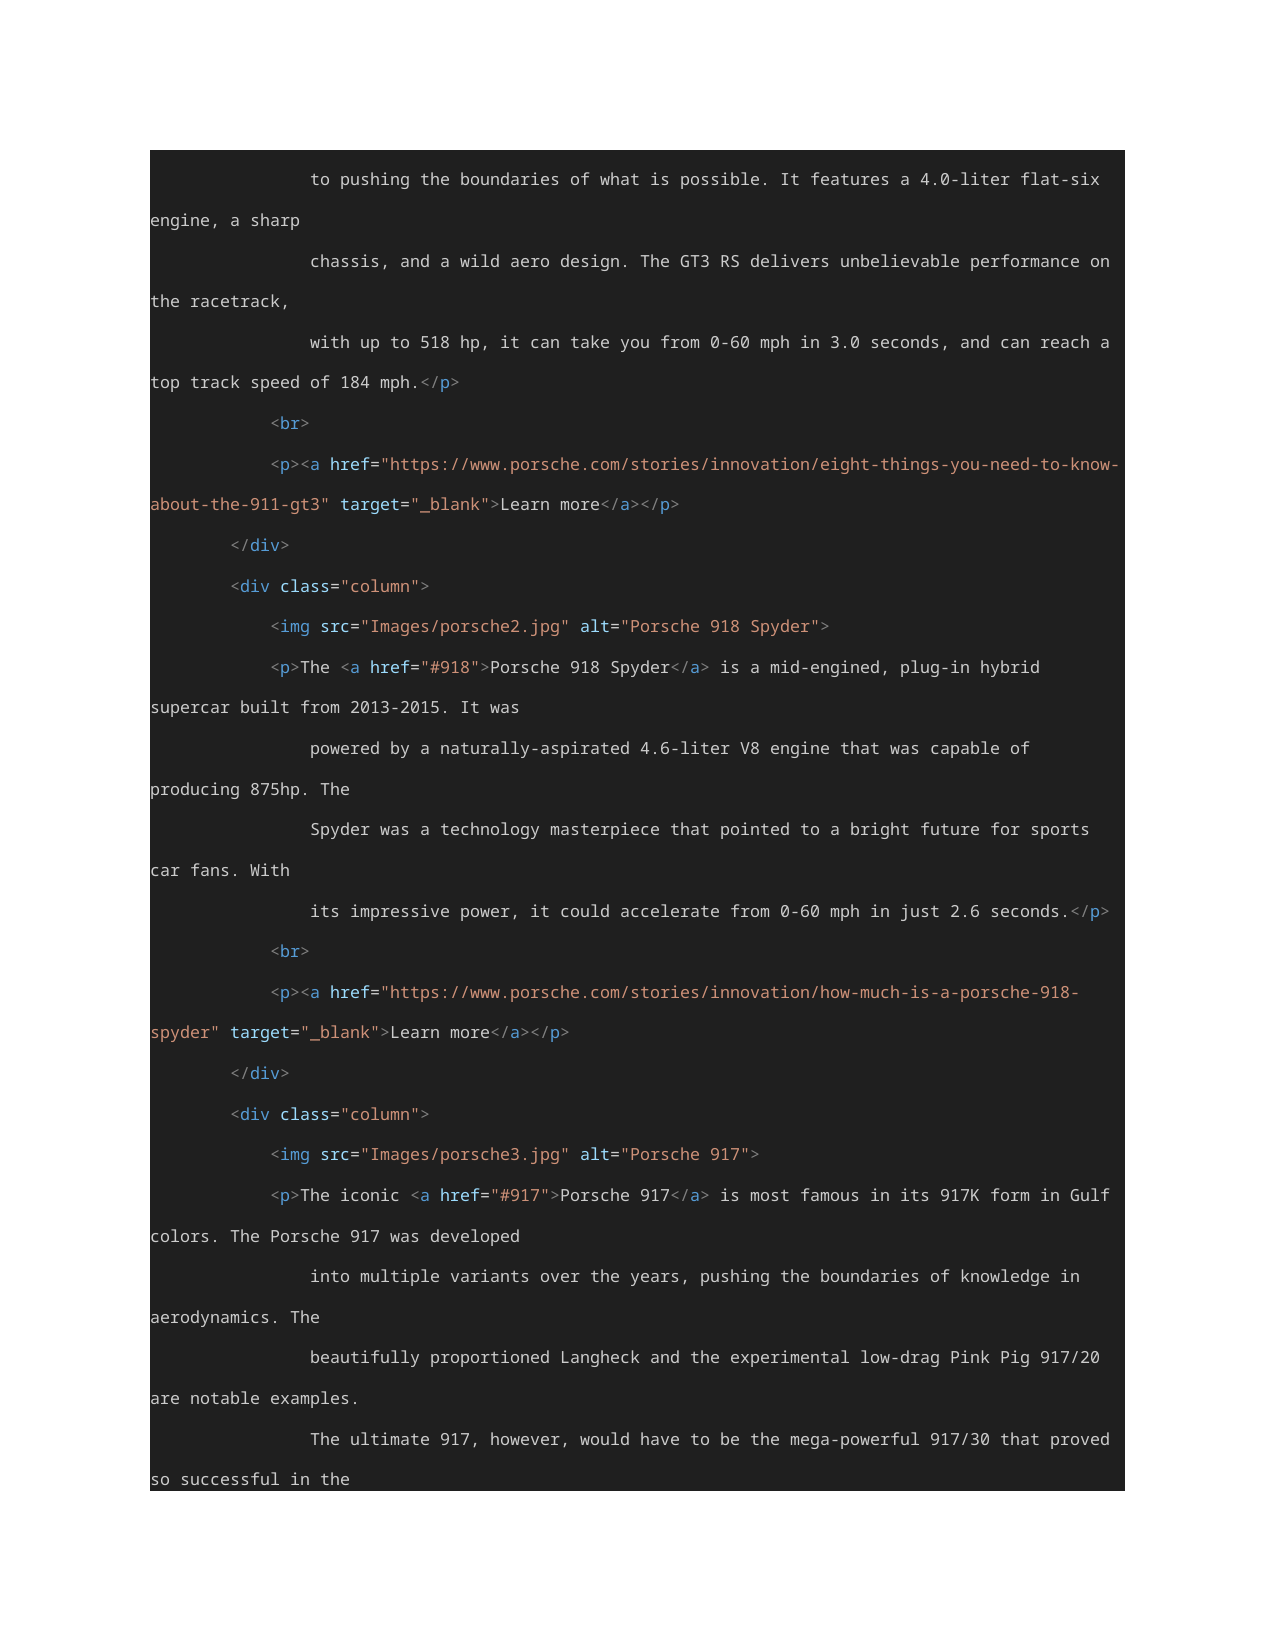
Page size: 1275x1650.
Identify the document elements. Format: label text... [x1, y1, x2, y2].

text <p>The iconic <a href="#917">Porsche 917</a> is most famous in its 917K form in Gulf colors. The Porsche 917 was developed [150, 1166, 1125, 1247]
text <div class="column"> [150, 1084, 1125, 1125]
text its impressive power, it could accelerate from 0-60 mph in just 2.6 seconds.</p> [150, 881, 1125, 922]
text <br> [150, 922, 1125, 962]
text to pushing the boundaries of what is possible. It features a 4.0-liter flat-six engine, a sharp [150, 150, 1125, 231]
text into multiple variants over the years, pushing the boundaries of knowledge in aerodynamics. The [150, 1247, 1125, 1328]
text beautifully proportioned Langheck and the experimental low-drag Pink Pig 917/20 are notable examples. [150, 1328, 1125, 1409]
text <img src="Images/porsche2.jpg" alt="Porsche 918 Spyder"> [150, 597, 1125, 637]
text <p><a href="https://www.porsche.com/stories/innovation/how-much-is-a-porsche-918-spyder" target="_blank">Learn more</a></p> [150, 962, 1125, 1044]
text The ultimate 917, however, would have to be the mega-powerful 917/30 that proved so successful in the [150, 1409, 1125, 1491]
text </div> [150, 1044, 1125, 1084]
text <div class="column"> [150, 556, 1125, 597]
text chassis, and a wild aero design. The GT3 RS delivers unbelievable performance on the racetrack, [150, 231, 1125, 312]
text </div> [150, 516, 1125, 556]
text <img src="Images/porsche3.jpg" alt="Porsche 917"> [150, 1125, 1125, 1166]
text <p>The <a href="#918">Porsche 918 Spyder</a> is a mid-engined, plug-in hybrid supercar built from 2013-2015. It was [150, 637, 1125, 719]
text <br> [150, 394, 1125, 434]
text powered by a naturally-aspirated 4.6-liter V8 engine that was capable of producing 875hp. The [150, 719, 1125, 800]
text <p><a href="https://www.porsche.com/stories/innovation/eight-things-you-need-to-know-about-the-911-gt3" target="_blank">Learn more</a></p> [150, 434, 1125, 516]
text with up to 518 hp, it can take you from 0-60 mph in 3.0 seconds, and can reach a top track speed of 184 mph.</p> [150, 312, 1125, 394]
text Spyder was a technology masterpiece that pointed to a bright future for sports car fans. With [150, 800, 1125, 881]
